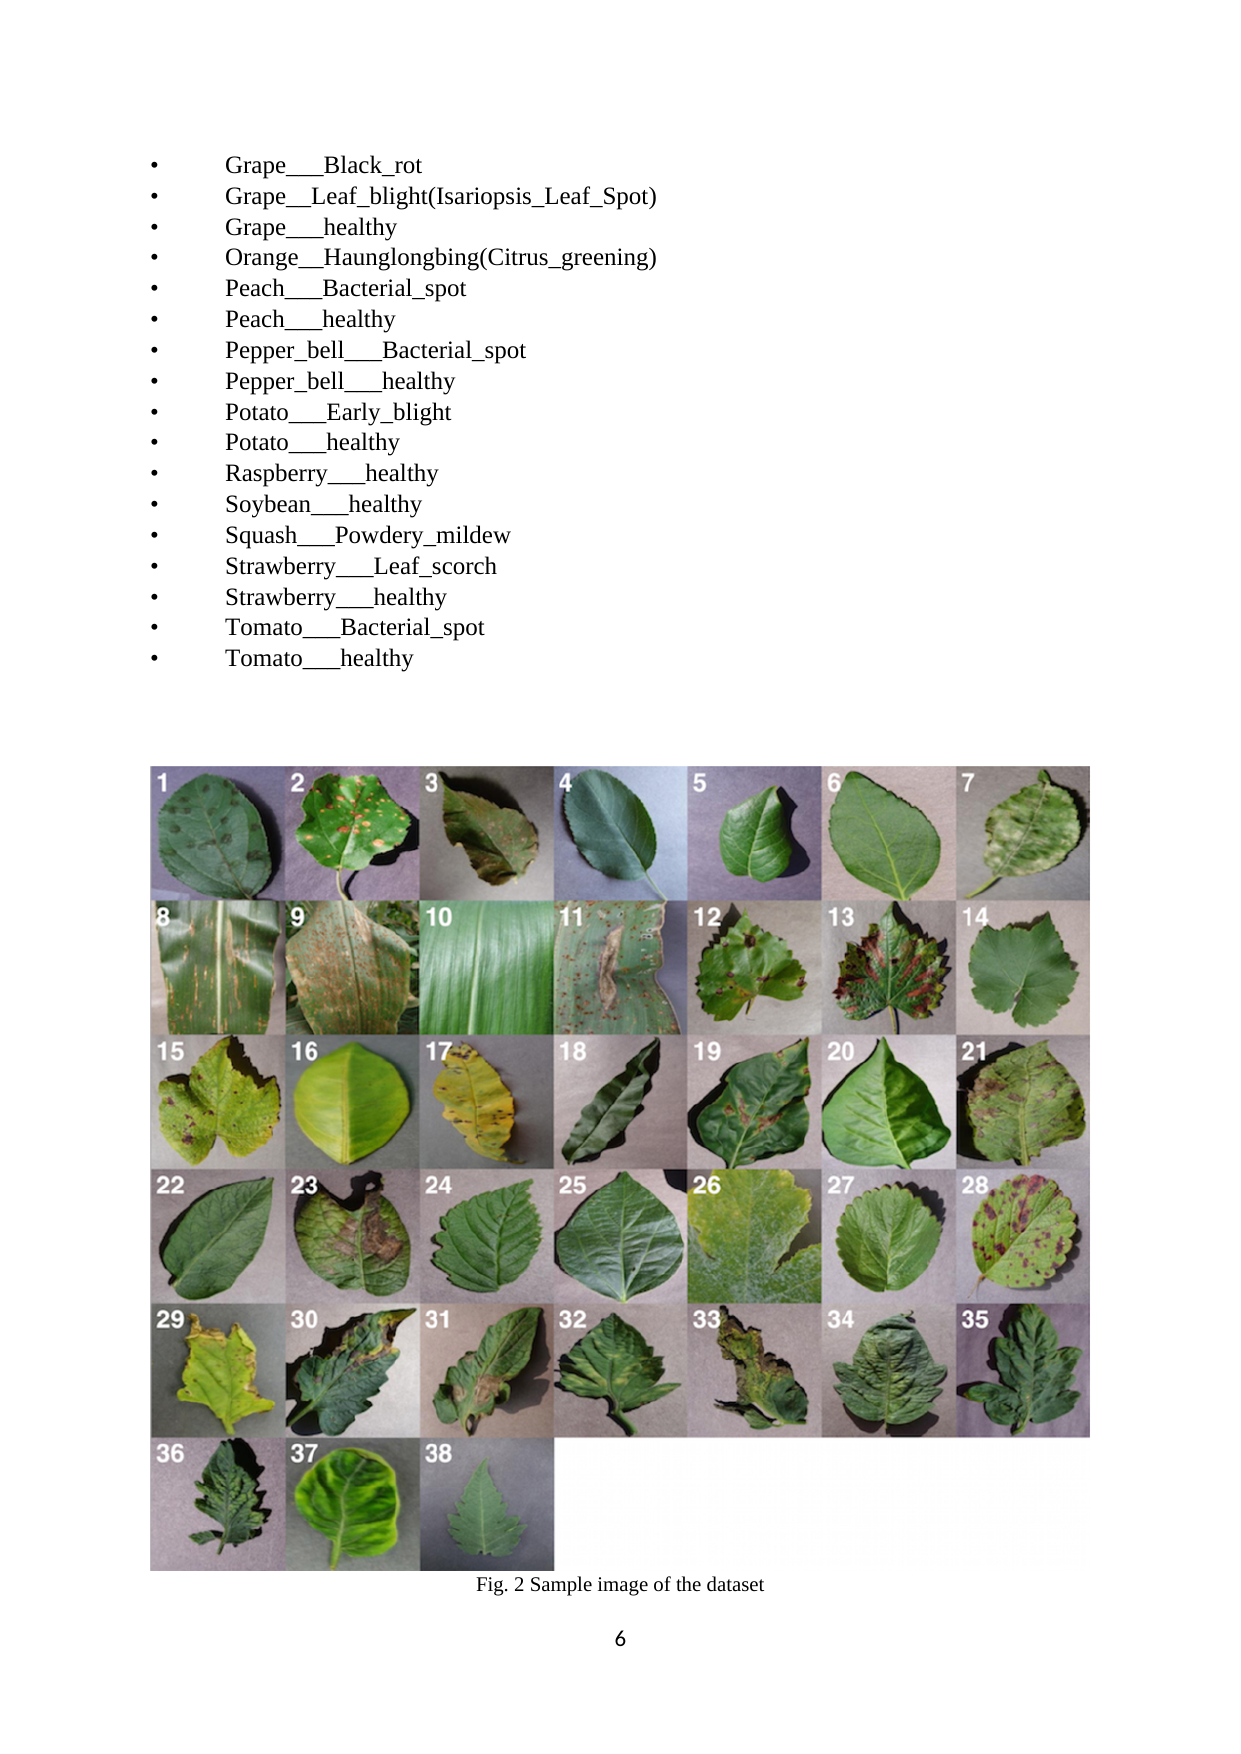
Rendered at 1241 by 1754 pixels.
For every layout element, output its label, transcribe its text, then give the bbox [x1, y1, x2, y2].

text • Strawberry___Leaf_scorch [150, 551, 1090, 579]
text • Pepper_bell___Bacterial_spot [150, 335, 1090, 364]
text • Peach___Bacterial_spot [150, 273, 1090, 302]
text • Grape___healthy [150, 212, 1090, 240]
text • Soybean___healthy [150, 489, 1090, 518]
text • Tomato___Bacterial_spot [150, 612, 1090, 641]
text • Strawberry___healthy [150, 582, 1090, 610]
text • Peach___healthy [150, 304, 1090, 333]
text Fig. 2 Sample image of the dataset [150, 1572, 1090, 1596]
text • Raspberry___healthy [150, 458, 1090, 487]
text • Orange__Haunglongbing(Citrus_greening) [150, 242, 1090, 271]
text • Potato___Early_blight [150, 397, 1090, 425]
text • Grape___Black_rot [150, 150, 1090, 179]
text • Squash___Powdery_mildew [150, 520, 1090, 549]
text • Potato___healthy [150, 427, 1090, 456]
text • Grape__Leaf_blight(Isariopsis_Leaf_Spot) [150, 181, 1090, 209]
text • Tomato___healthy [150, 643, 1090, 672]
picture [150, 766, 1091, 1571]
text • Pepper_bell___healthy [150, 366, 1090, 394]
